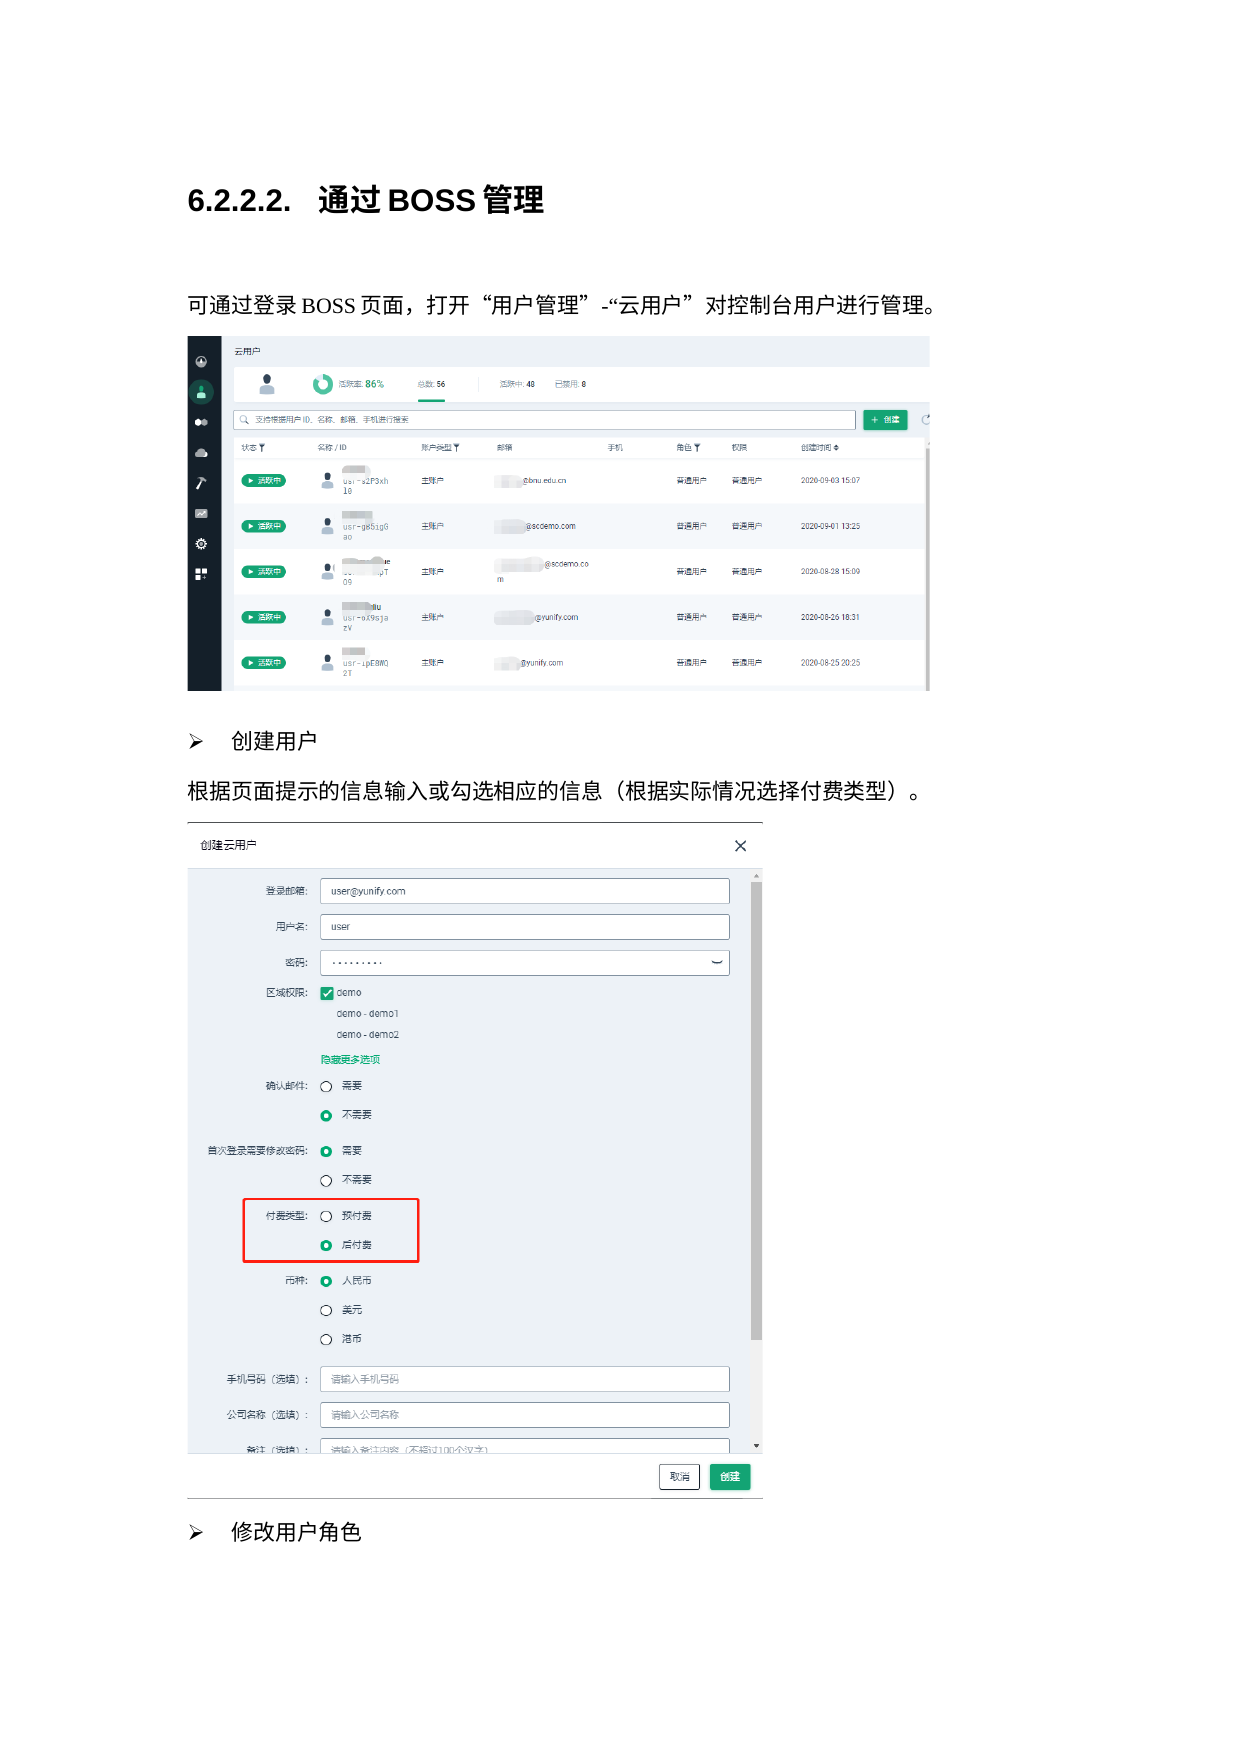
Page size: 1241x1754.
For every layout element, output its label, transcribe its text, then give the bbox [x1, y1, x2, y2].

list 创建用户 [187, 723, 1053, 757]
list 修改用户角色 [187, 1514, 1053, 1548]
text 可通过登录BOSS页面，打开“用户管理”-“云用户”对控制台用户进行管理。 [187, 287, 1053, 321]
text 根据页面提示的信息输入或勾选相应的信息（根据实际情况选择付费类型）。 [187, 772, 1053, 806]
picture [187, 822, 763, 1499]
subtitle 通过BOSS管理 [187, 164, 1053, 232]
picture [187, 336, 930, 691]
